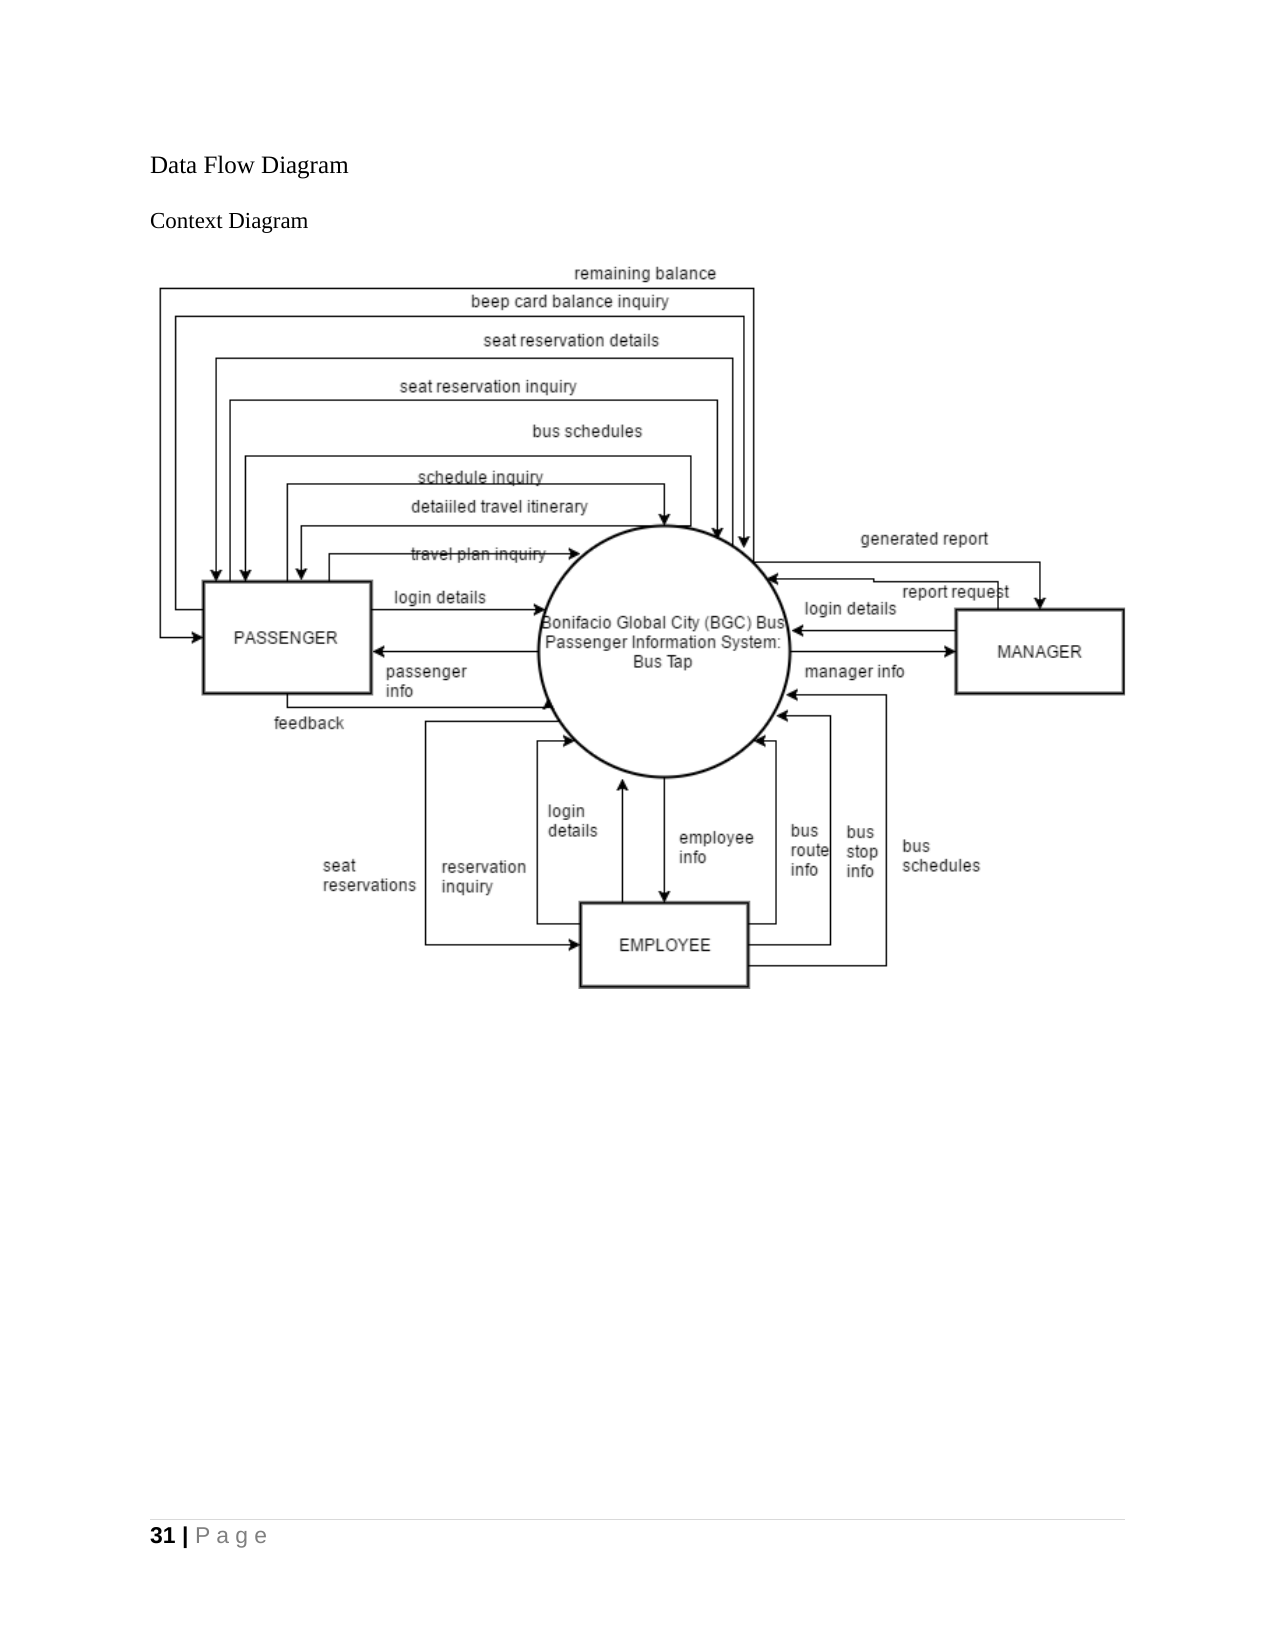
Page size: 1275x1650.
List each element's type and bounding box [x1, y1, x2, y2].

picture [150, 260, 1125, 989]
